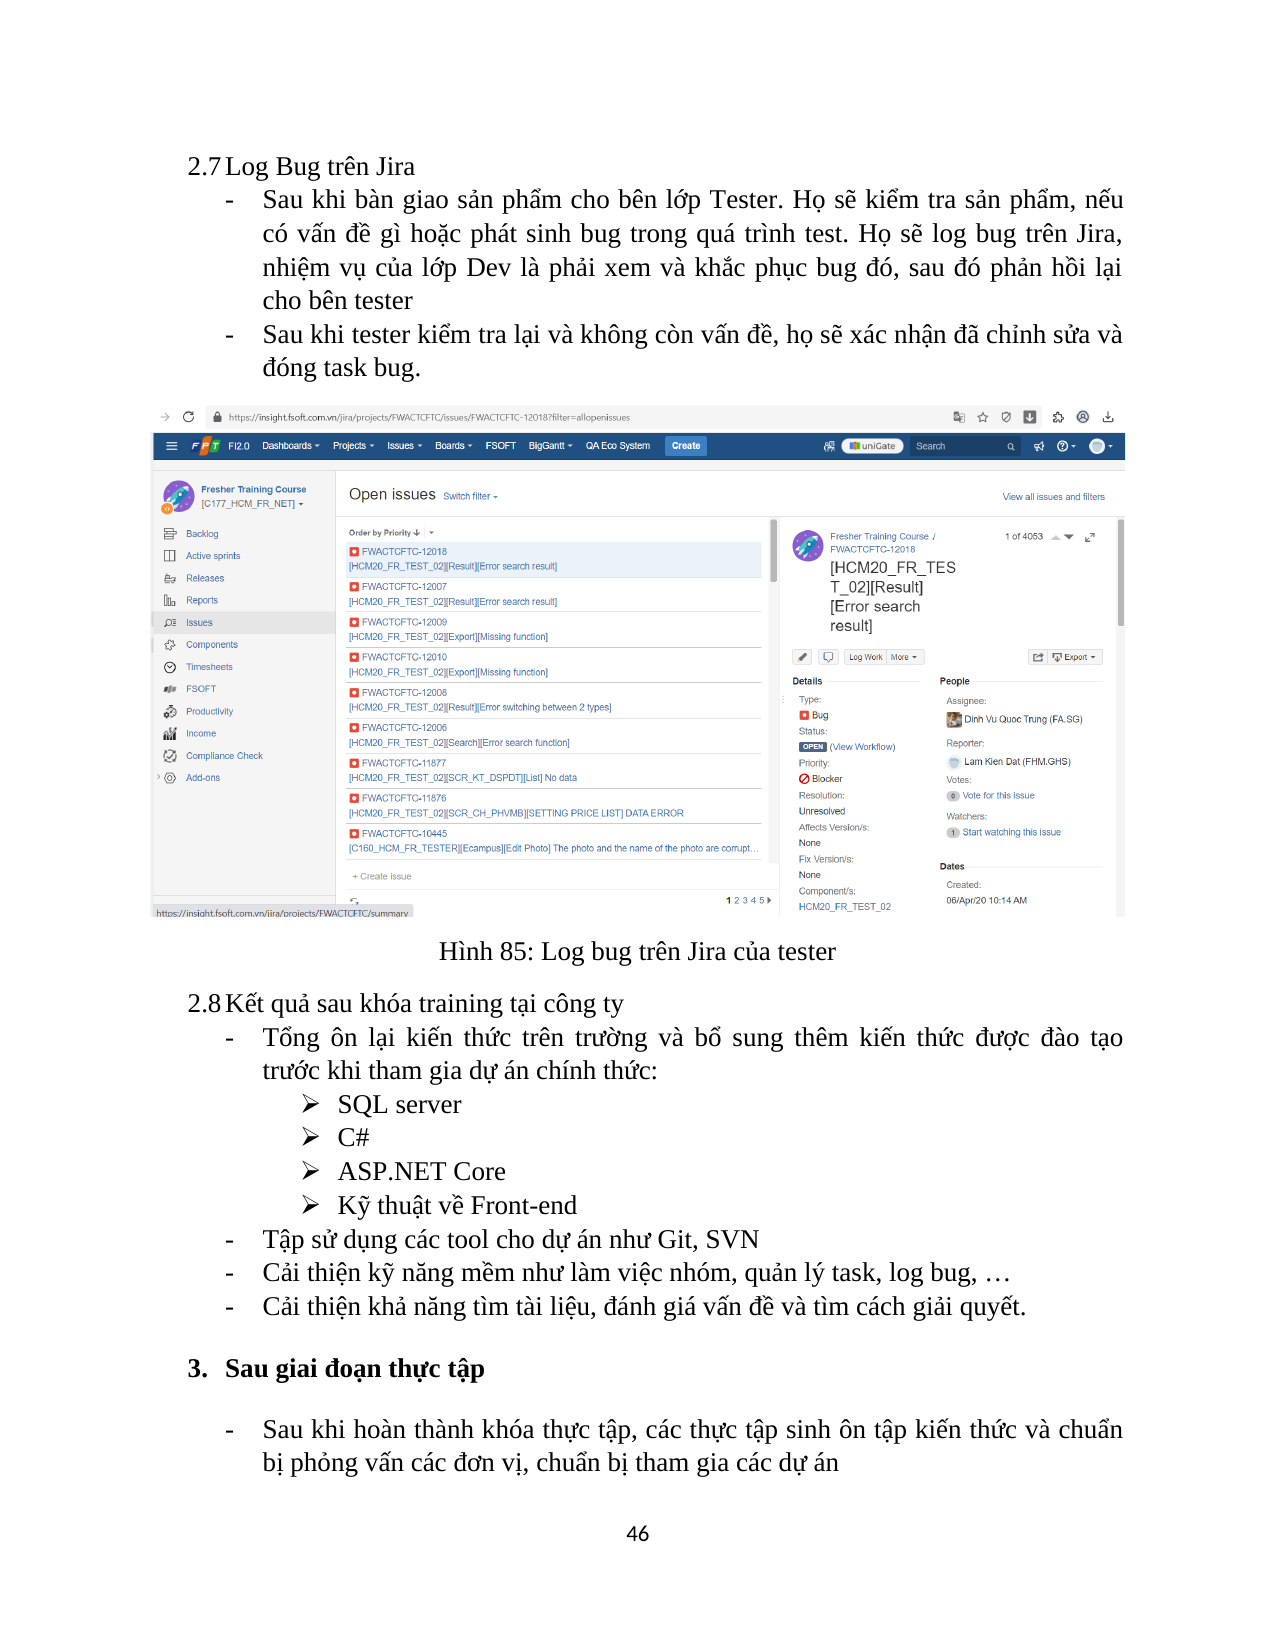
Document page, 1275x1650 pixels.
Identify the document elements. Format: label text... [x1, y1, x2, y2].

list Sau khi bàn giao sản phẩm cho bên lớp Tester. Họ sẽ kiểm tra sản phẩm, nếu có vấn đề gì hoặc phát sinh bug trong quá trình test. Họ sẽ log bug trên Jira, nhiệm vụ của lớp Dev là phải xem và khắc phục bug đó, sau đó phản hồi lại cho bên tester [225, 183, 1125, 315]
list C# [300, 1122, 1125, 1153]
list Cải thiện kỹ năng mềm như làm việc nhóm, quản lý task, log bug, … [225, 1256, 1125, 1287]
list Sau khi tester kiểm tra lại và không còn vấn đề, họ sẽ xác nhận đã chỉnh sửa và đóng task bug. [225, 318, 1125, 382]
list Kỹ thuật về Front-end [300, 1189, 1125, 1220]
list Cải thiện khả năng tìm tài liệu, đánh giá vấn đề và tìm cách giải quyết. [225, 1290, 1125, 1321]
subtitle Log Bug trên Jira [187, 150, 1125, 181]
list Tập sử dụng các tool cho dự án như Git, SVN [225, 1223, 1125, 1254]
list SQL server [300, 1088, 1125, 1119]
subtitle Kết quả sau khóa training tại công ty [187, 987, 1125, 1018]
list Sau khi hoàn thành khóa thực tập, các thực tập sinh ôn tập kiến thức và chuẩn bị phỏng vấn các đơn vị, chuẩn bị tham gia các dự án [225, 1413, 1125, 1478]
list Tổng ôn lại kiến thức trên trường và bổ sung thêm kiến thức được đào tạo trước khi tham gia dự án chính thức: [225, 1021, 1125, 1085]
text Hình 85: Log bug trên Jira của tester [150, 935, 1125, 966]
picture [150, 401, 1125, 917]
subtitle Sau giai đoạn thực tập [187, 1353, 1125, 1384]
list ASP.NET Core [300, 1155, 1125, 1187]
